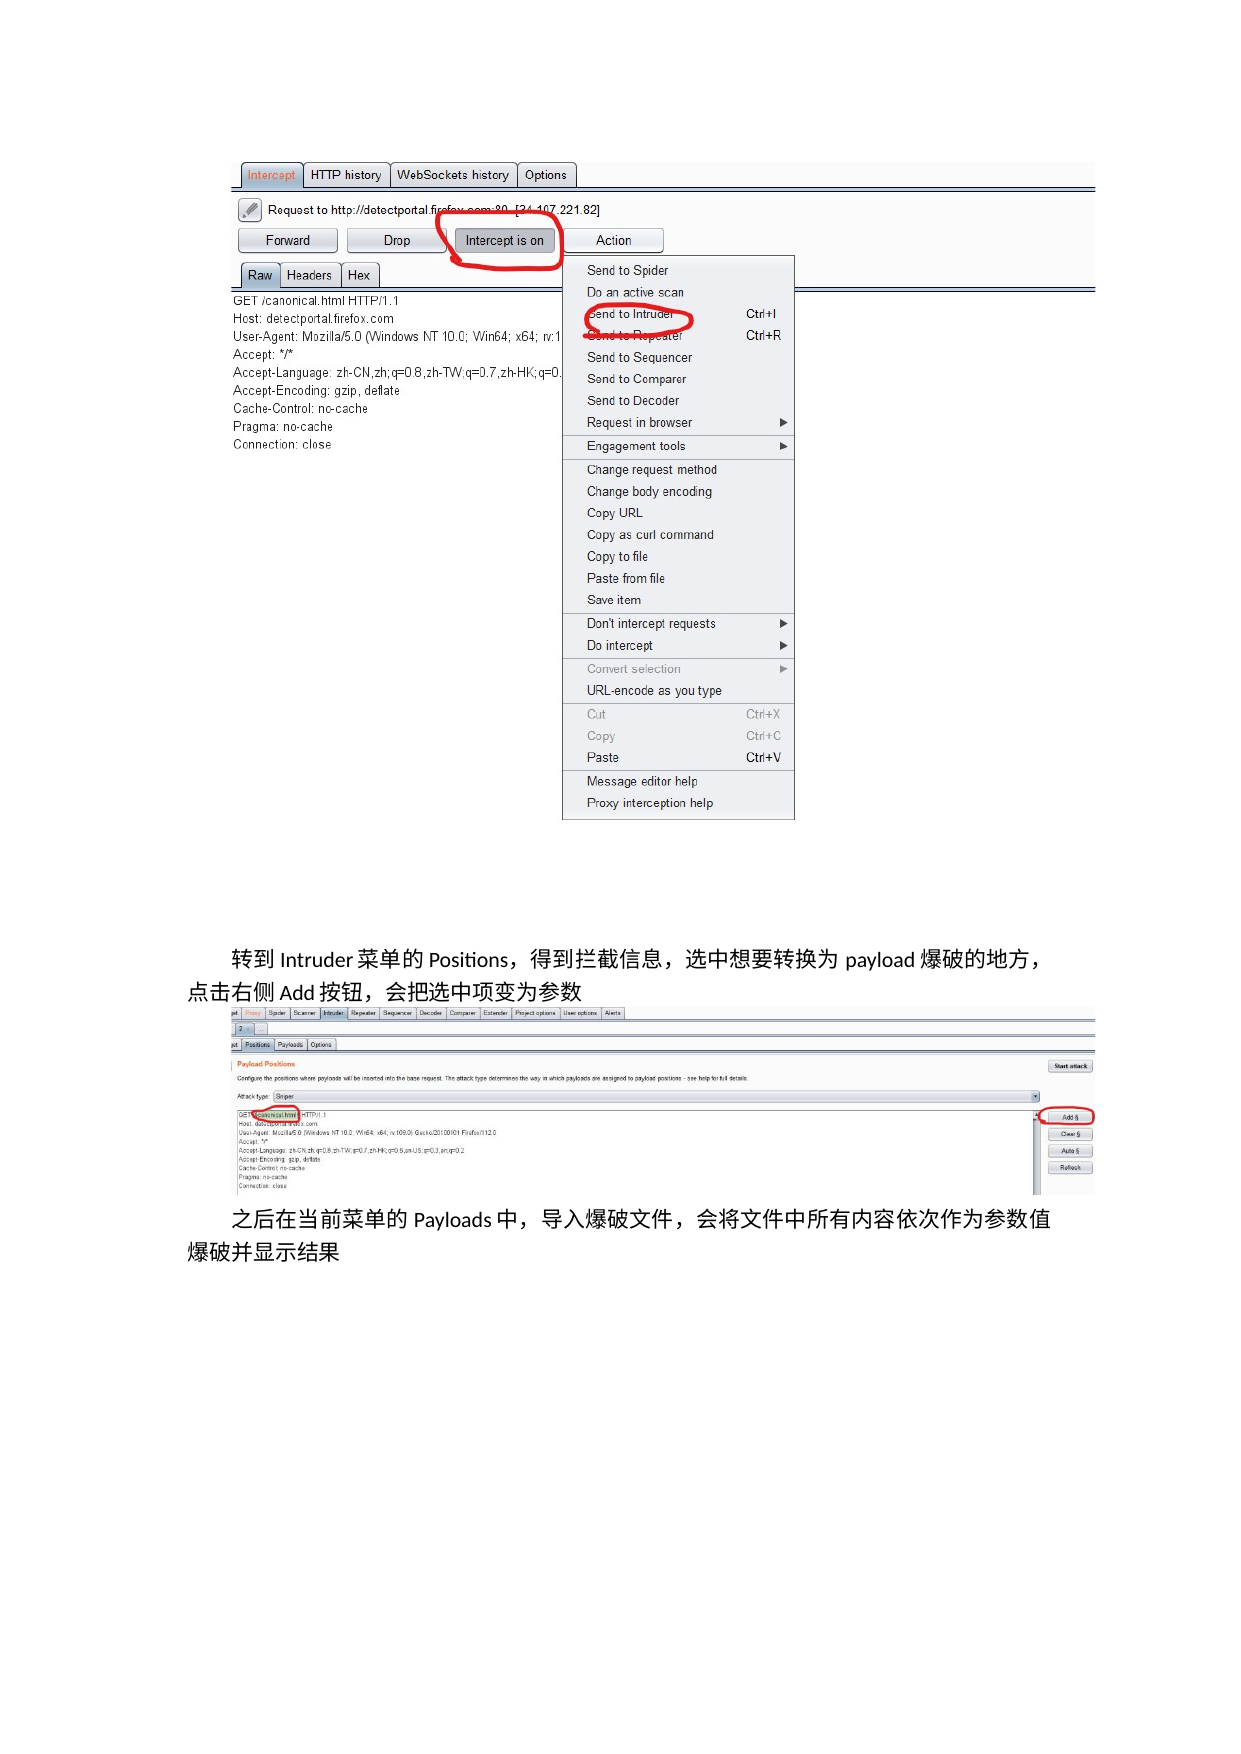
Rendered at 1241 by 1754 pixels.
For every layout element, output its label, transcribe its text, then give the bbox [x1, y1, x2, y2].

picture [231, 162, 1096, 938]
picture [231, 1007, 1096, 1195]
text 转到Intruder菜单的Positions，得到拦截信息，选中想要转换为payload爆破的地方，点击右侧Add按钮，会把选中项变为参数 [187, 942, 1053, 1007]
text 之后在当前菜单的Payloads中，导入爆破文件，会将文件中所有内容依次作为参数值爆破并显示结果 [187, 1202, 1053, 1267]
